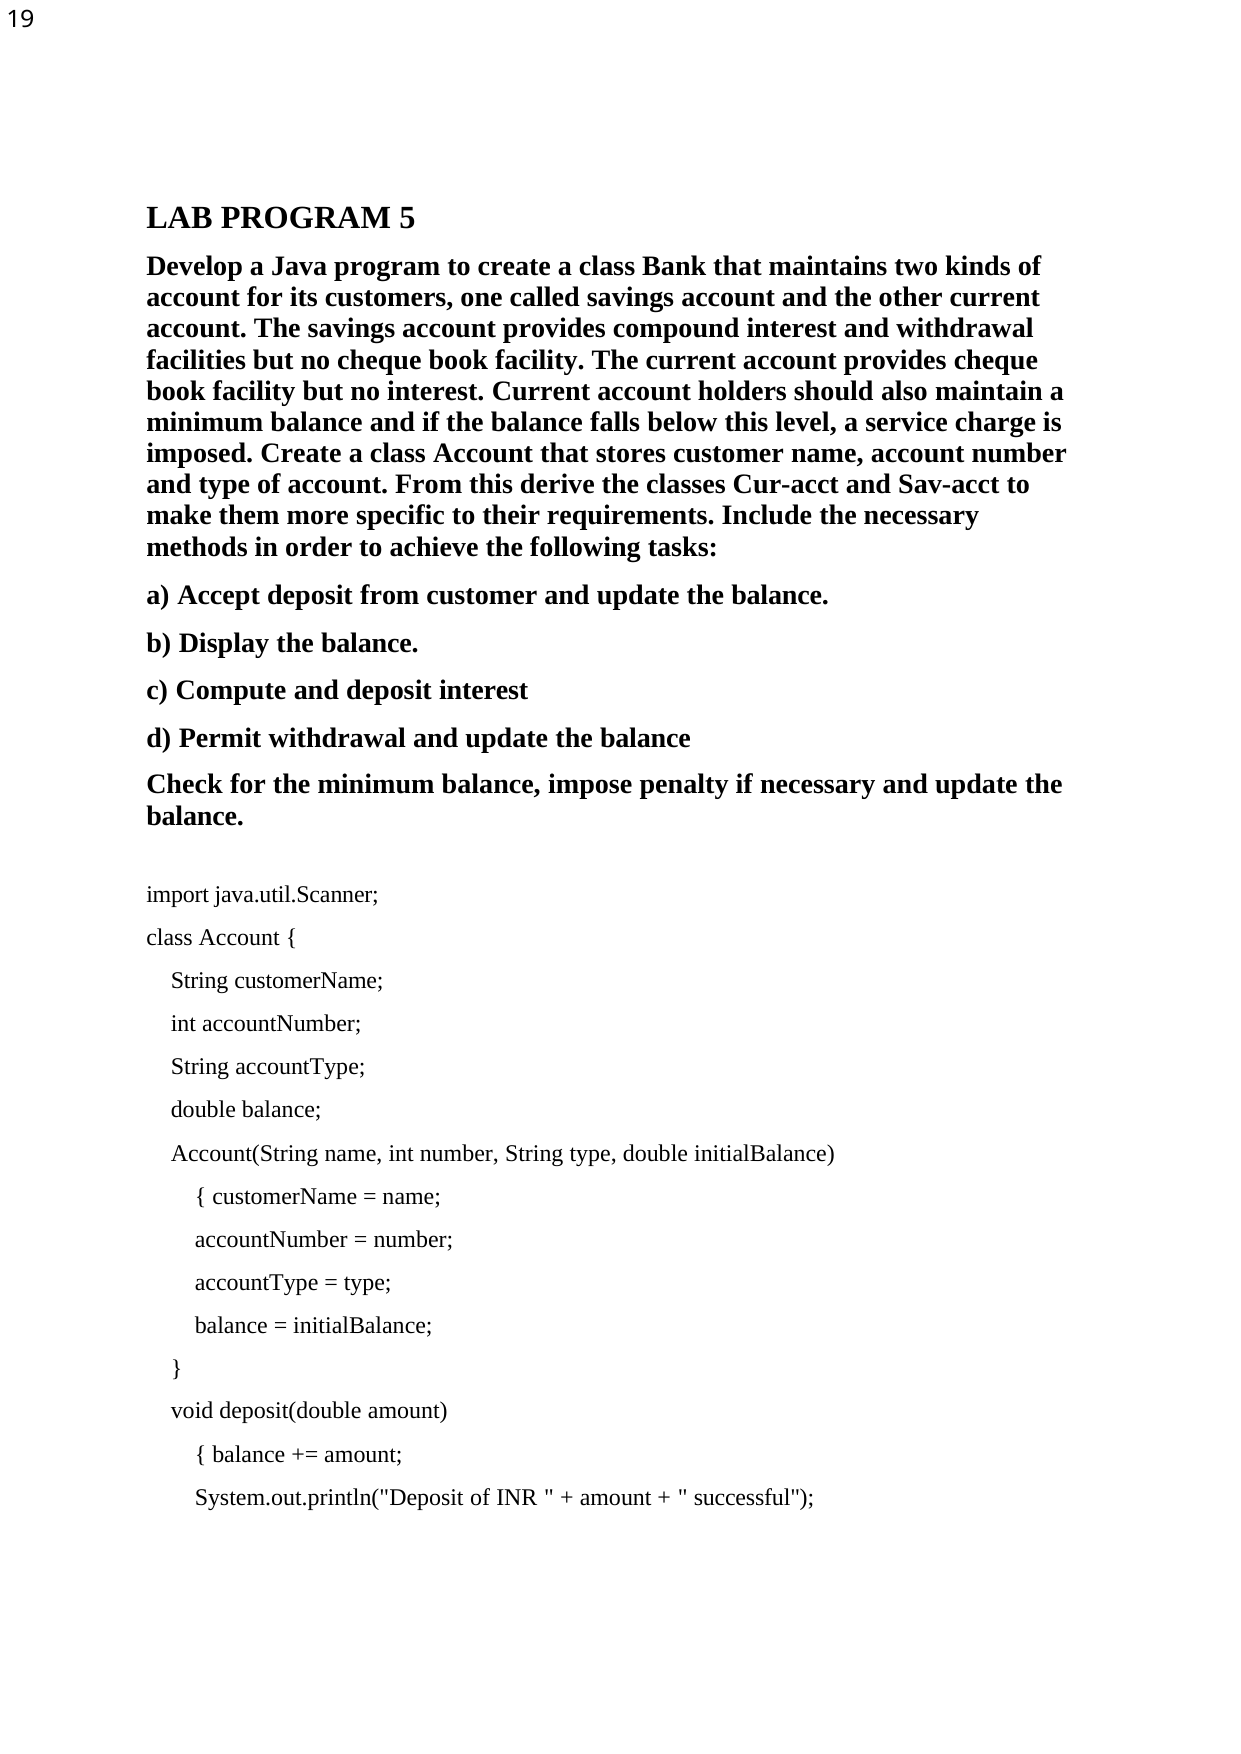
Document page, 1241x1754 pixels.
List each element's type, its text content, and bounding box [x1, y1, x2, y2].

text System.out.println("Deposit of INR " + amount + " successful"); [194, 1483, 1096, 1511]
text accountNumber = number; accountType = type; balance = initialBalance; [194, 1225, 456, 1339]
text import java.util.Scanner; class Account { [146, 880, 421, 950]
text void deposit(double amount) { balance += amount; [171, 1397, 505, 1467]
list Display the balance. [146, 626, 1096, 658]
text } [171, 1354, 1096, 1382]
text Develop a Java program to create a class Bank that maintains two kinds of account for its customers, one called savings account and the other current account. The savings account provides compound interest and withdrawal facilities but no cheque book facility. The current account provides cheque book facility but no interest. Current account holders should also maintain a minimum balance and if the balance falls below this level, a service charge is imposed. Create a class Account that stores customer name, account number and type of account. From this derive the classes Cur-acct and Sav-acct to make them more specific to their requirements. Include the necessary methods in order to achieve the following tasks: [146, 251, 1077, 562]
list Permit withdrawal and update the balance [146, 721, 1096, 753]
text Check for the minimum balance, impose penalty if necessary and update the balance. [146, 769, 1096, 831]
subtitle LAB PROGRAM 5 [146, 198, 1096, 235]
list Accept deposit from customer and update the balance. [146, 578, 1096, 611]
list Compute and deposit interest [146, 673, 1096, 706]
text String customerName; int accountNumber; String accountType; double balance; [171, 966, 398, 1123]
text Account(String name, int number, String type, double initialBalance) { customerName = name; [171, 1139, 894, 1210]
